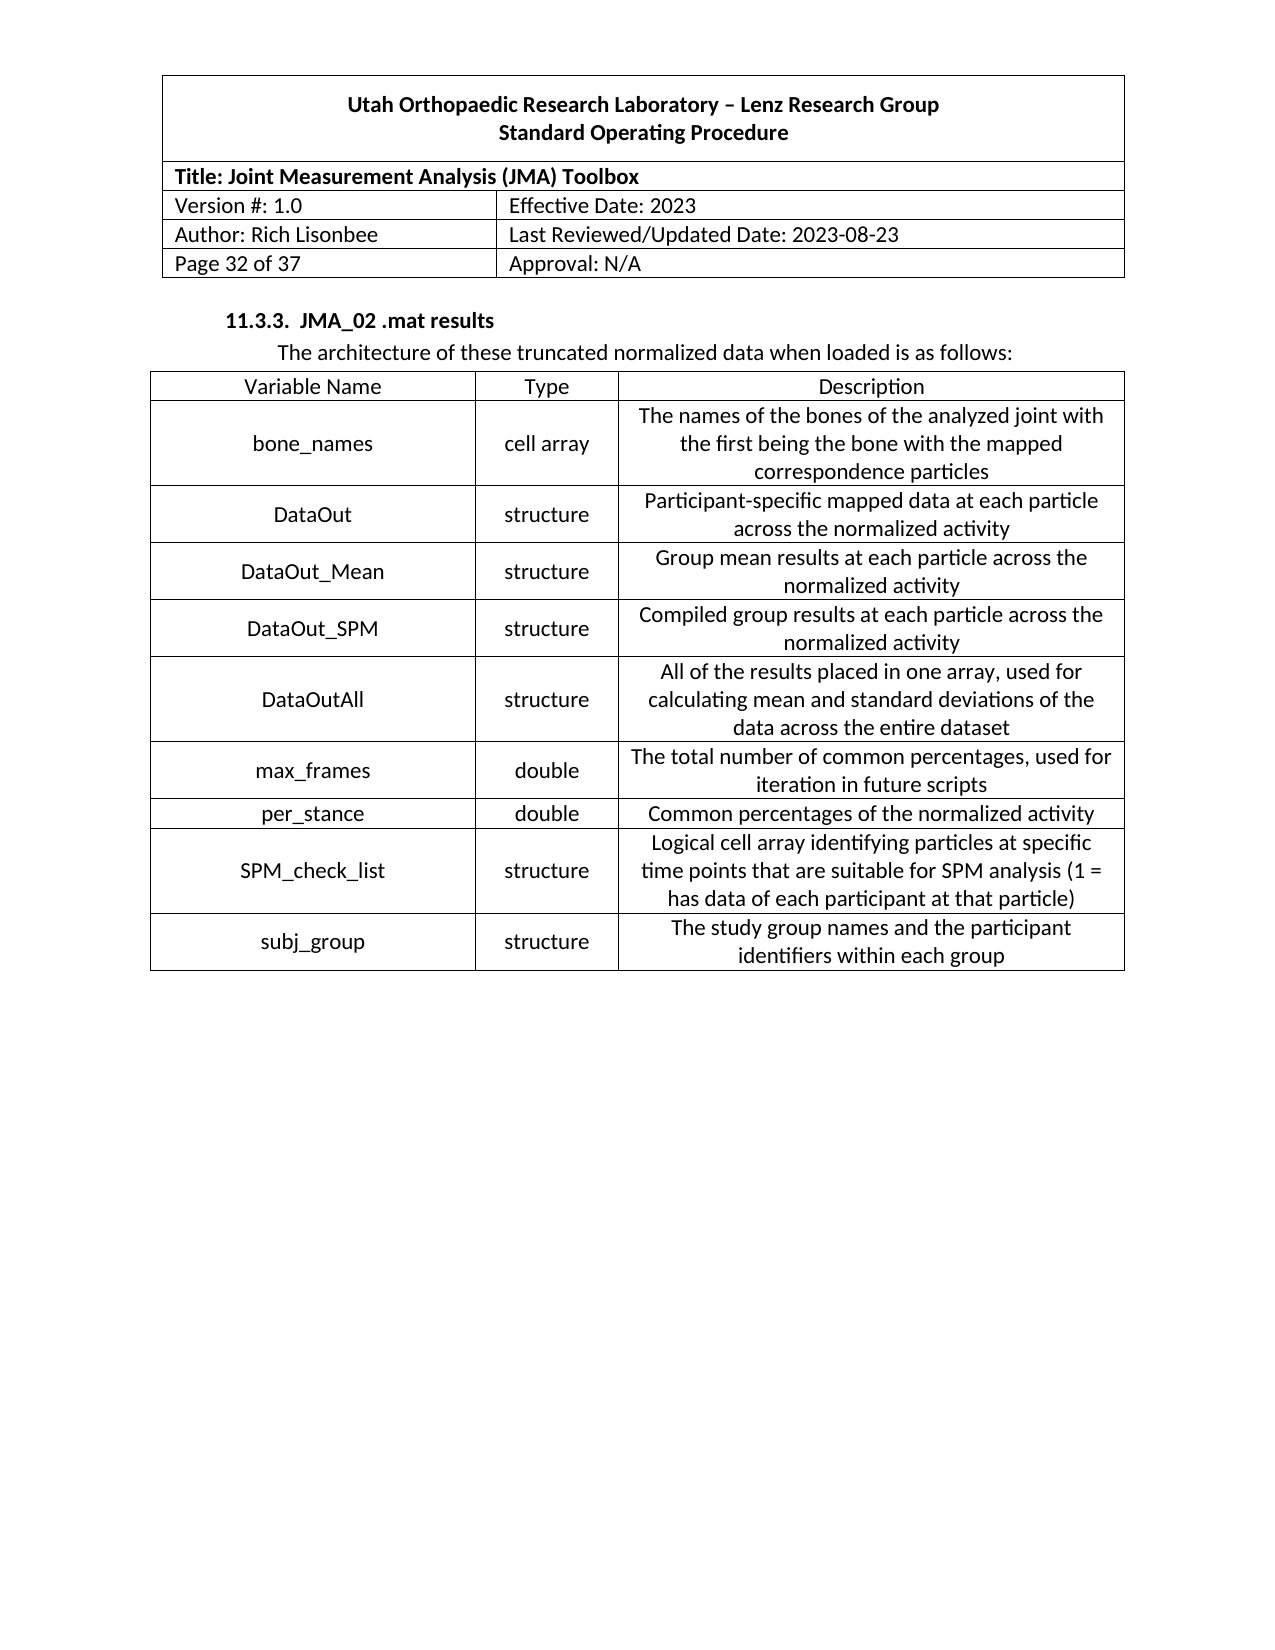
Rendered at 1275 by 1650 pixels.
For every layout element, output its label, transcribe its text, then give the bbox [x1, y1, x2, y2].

list The architecture of these truncated normalized data when loaded is as follows: [277, 338, 1125, 367]
table_cell structure [476, 486, 618, 542]
table_cell structure [476, 829, 618, 912]
table_cell Logical cell array identifying particles at specific time points that are suitable for SPM analysis (1 = has data of each participant at that particle) [619, 829, 1124, 912]
table_cell The total number of common percentages, used for iteration in future scripts [619, 742, 1124, 798]
table_cell SPM_check_list [151, 829, 475, 912]
table_cell max_frames [151, 742, 475, 798]
table_cell Common percentages of the normalized activity [619, 799, 1124, 827]
table_cell The names of the bones of the analyzed joint with the first being the bone with the mapped correspondence particles [619, 401, 1124, 485]
table_cell structure [476, 543, 618, 599]
table_cell structure [476, 657, 618, 741]
table_cell Compiled group results at each particle across the normalized activity [619, 600, 1124, 656]
table_header Description [619, 372, 1124, 400]
table_cell bone_names [151, 401, 475, 485]
table_cell subj_group [151, 914, 475, 969]
table_cell DataOut [151, 486, 475, 542]
list JMA_02 .mat results [225, 306, 1125, 334]
table_cell Group mean results at each particle across the normalized activity [619, 543, 1124, 599]
table_cell per_stance [151, 799, 475, 827]
table_header Variable Name [151, 372, 475, 400]
table_cell DataOutAll [151, 657, 475, 741]
table_cell Participant-specific mapped data at each particle across the normalized activity [619, 486, 1124, 542]
table_header Type [476, 372, 618, 400]
table_cell The study group names and the participant identifiers within each group [619, 914, 1124, 969]
table_cell DataOut_Mean [151, 543, 475, 599]
table_cell structure [476, 600, 618, 656]
table_cell DataOut_SPM [151, 600, 475, 656]
table_cell cell array [476, 401, 618, 485]
table_cell double [476, 799, 618, 827]
table_cell double [476, 742, 618, 798]
table_cell structure [476, 914, 618, 969]
table_cell All of the results placed in one array, used for calculating mean and standard deviations of the data across the entire dataset [619, 657, 1124, 741]
